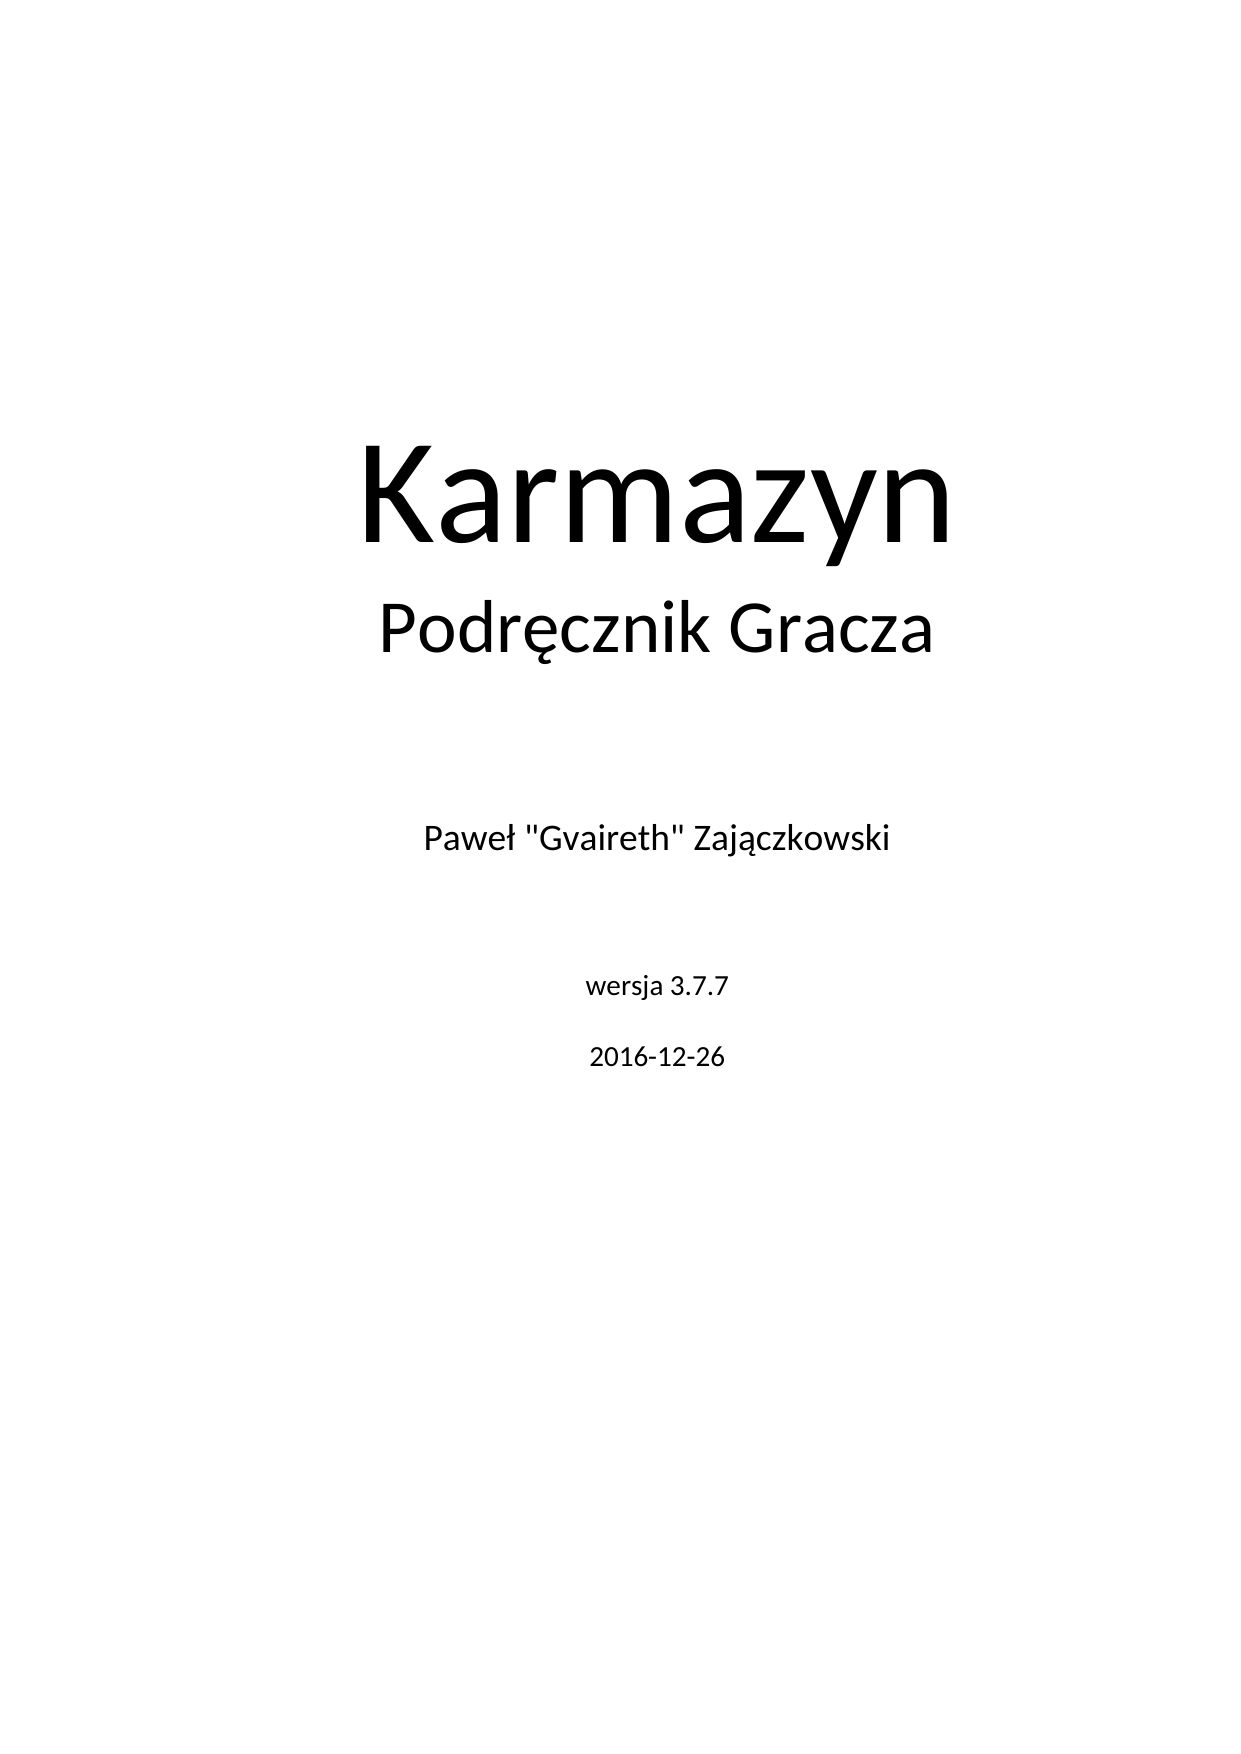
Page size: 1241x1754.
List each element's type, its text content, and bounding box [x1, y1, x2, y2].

text Karmazyn [148, 397, 1093, 580]
text Podręcznik Gracza [148, 580, 1093, 672]
text wersja 3.7.7 [148, 967, 1093, 1002]
text 2016-12-26 [148, 1038, 1093, 1074]
text Paweł "Gvaireth" Zajączkowski [148, 814, 1093, 860]
